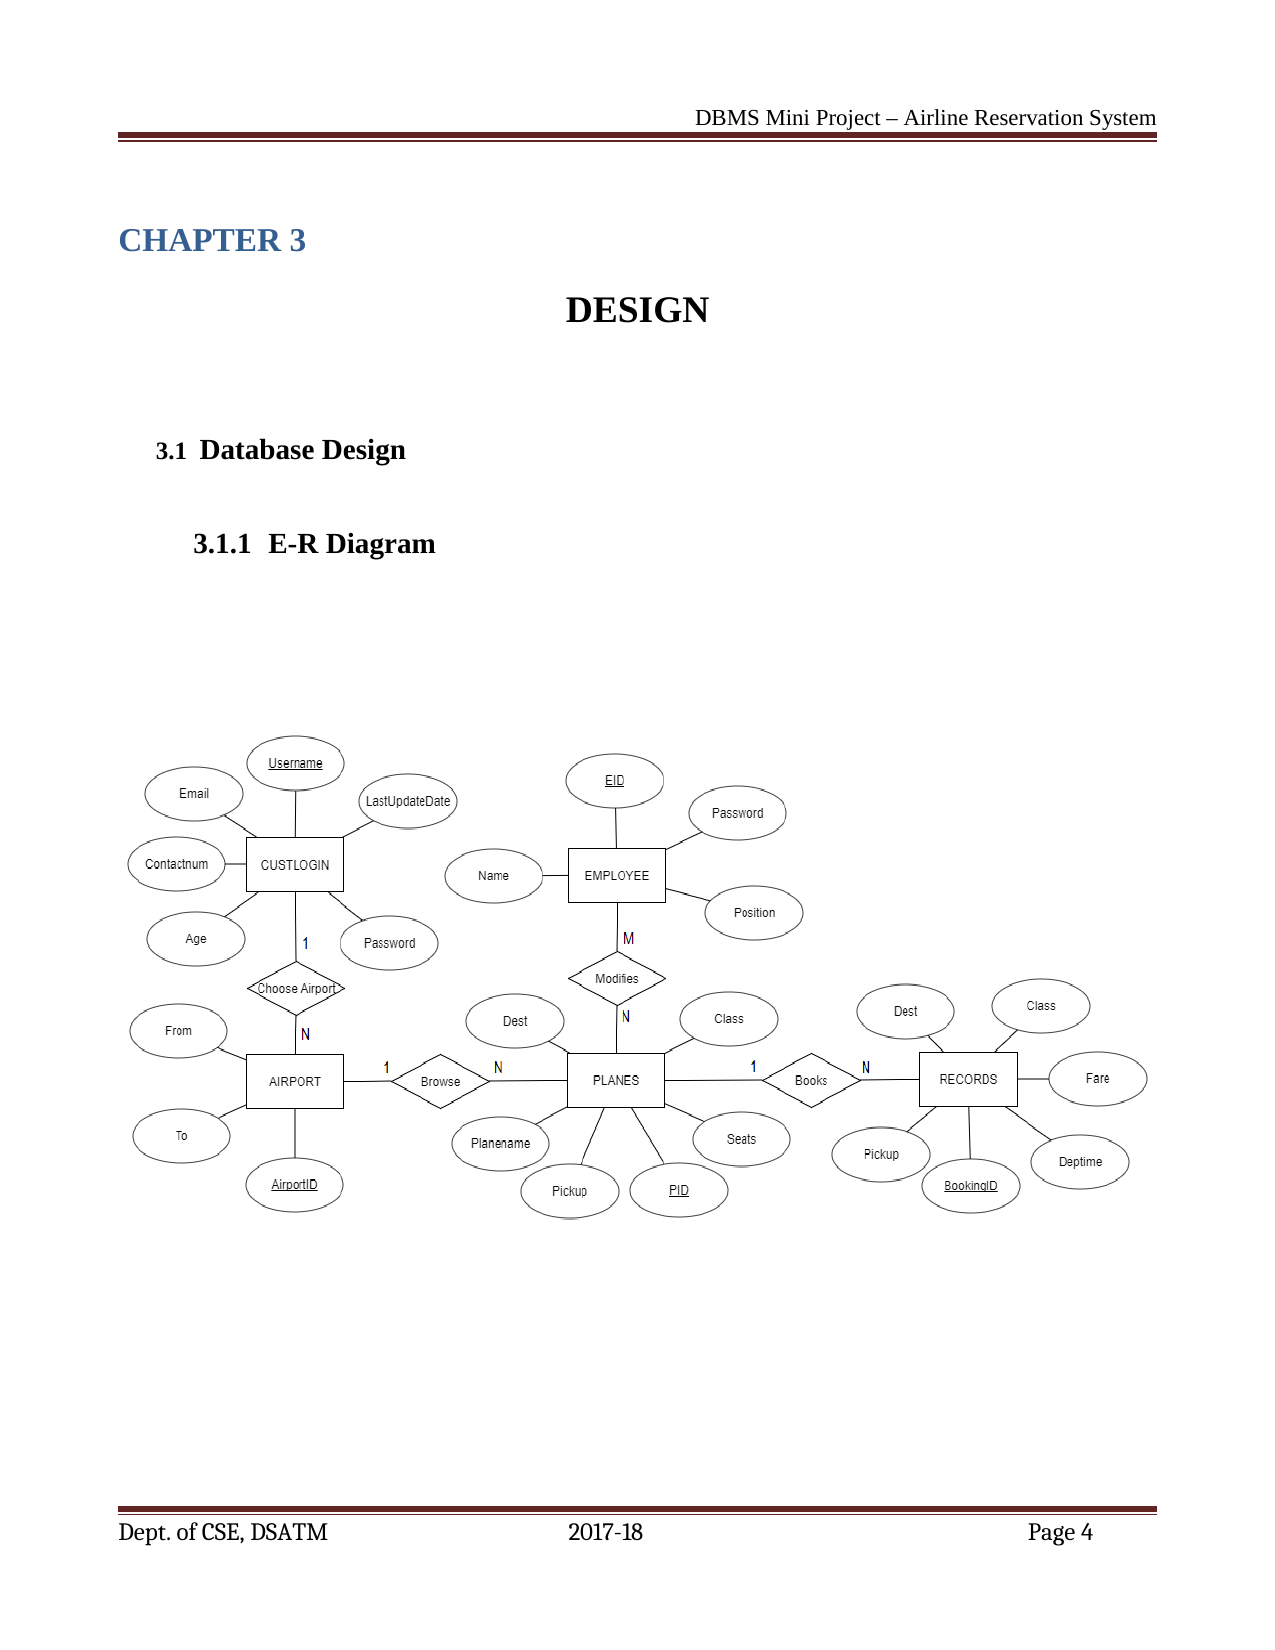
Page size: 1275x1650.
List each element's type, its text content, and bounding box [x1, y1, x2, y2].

subtitle E-R Diagram [193, 526, 1157, 559]
subtitle CHAPTER 3 [118, 220, 1157, 259]
subtitle Database Design [156, 432, 1157, 466]
subtitle DESIGN [118, 288, 1157, 331]
picture [118, 709, 1181, 1247]
